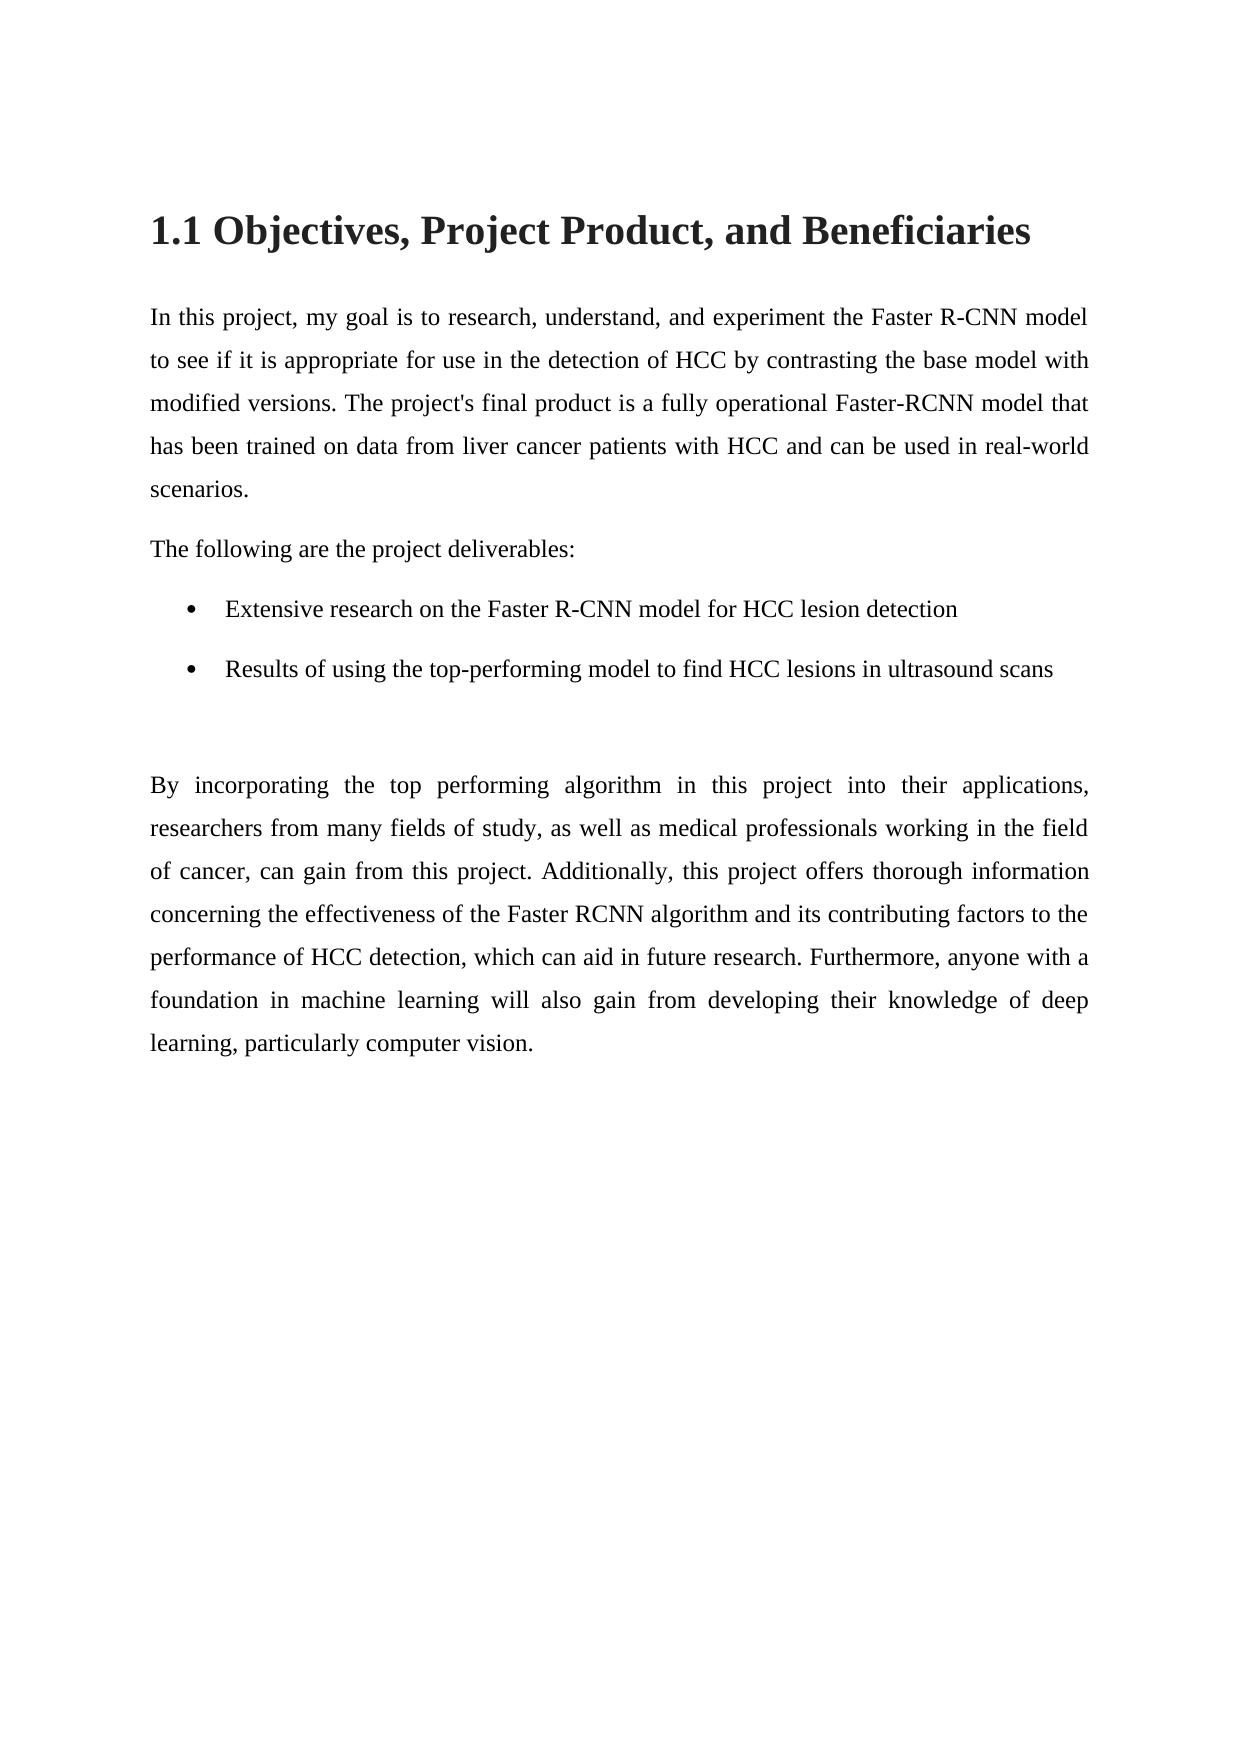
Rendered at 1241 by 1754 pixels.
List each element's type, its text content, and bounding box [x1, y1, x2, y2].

list Results of using the top-performing model to find HCC lesions in ultrasound scans [187, 654, 1090, 683]
text By incorporating the top performing algorithm in this project into their applications, researchers from many fields of study, as well as medical professionals working in the field of cancer, can gain from this project. Additionally, this project offers thorough information concerning the effectiveness of the Faster RCNN algorithm and its contributing factors to the performance of HCC detection, which can aid in future research. Furthermore, anyone with a foundation in machine learning will also gain from developing their knowledge of deep learning, particularly computer vision. [150, 770, 1090, 1057]
text 1.1 Objectives, Project Product, and Beneficiaries [150, 205, 1090, 253]
text The following are the project deliverables: [150, 534, 1090, 563]
list Extensive research on the Faster R-CNN model for HCC lesion detection [187, 594, 1090, 623]
text In this project, my goal is to research, understand, and experiment the Faster R-CNN model to see if it is appropriate for use in the detection of HCC by contrasting the base model with modified versions. The project's final product is a fully operational Faster-RCNN model that has been trained on data from liver cancer patients with HCC and can be used in real-world scenarios. [150, 302, 1090, 503]
